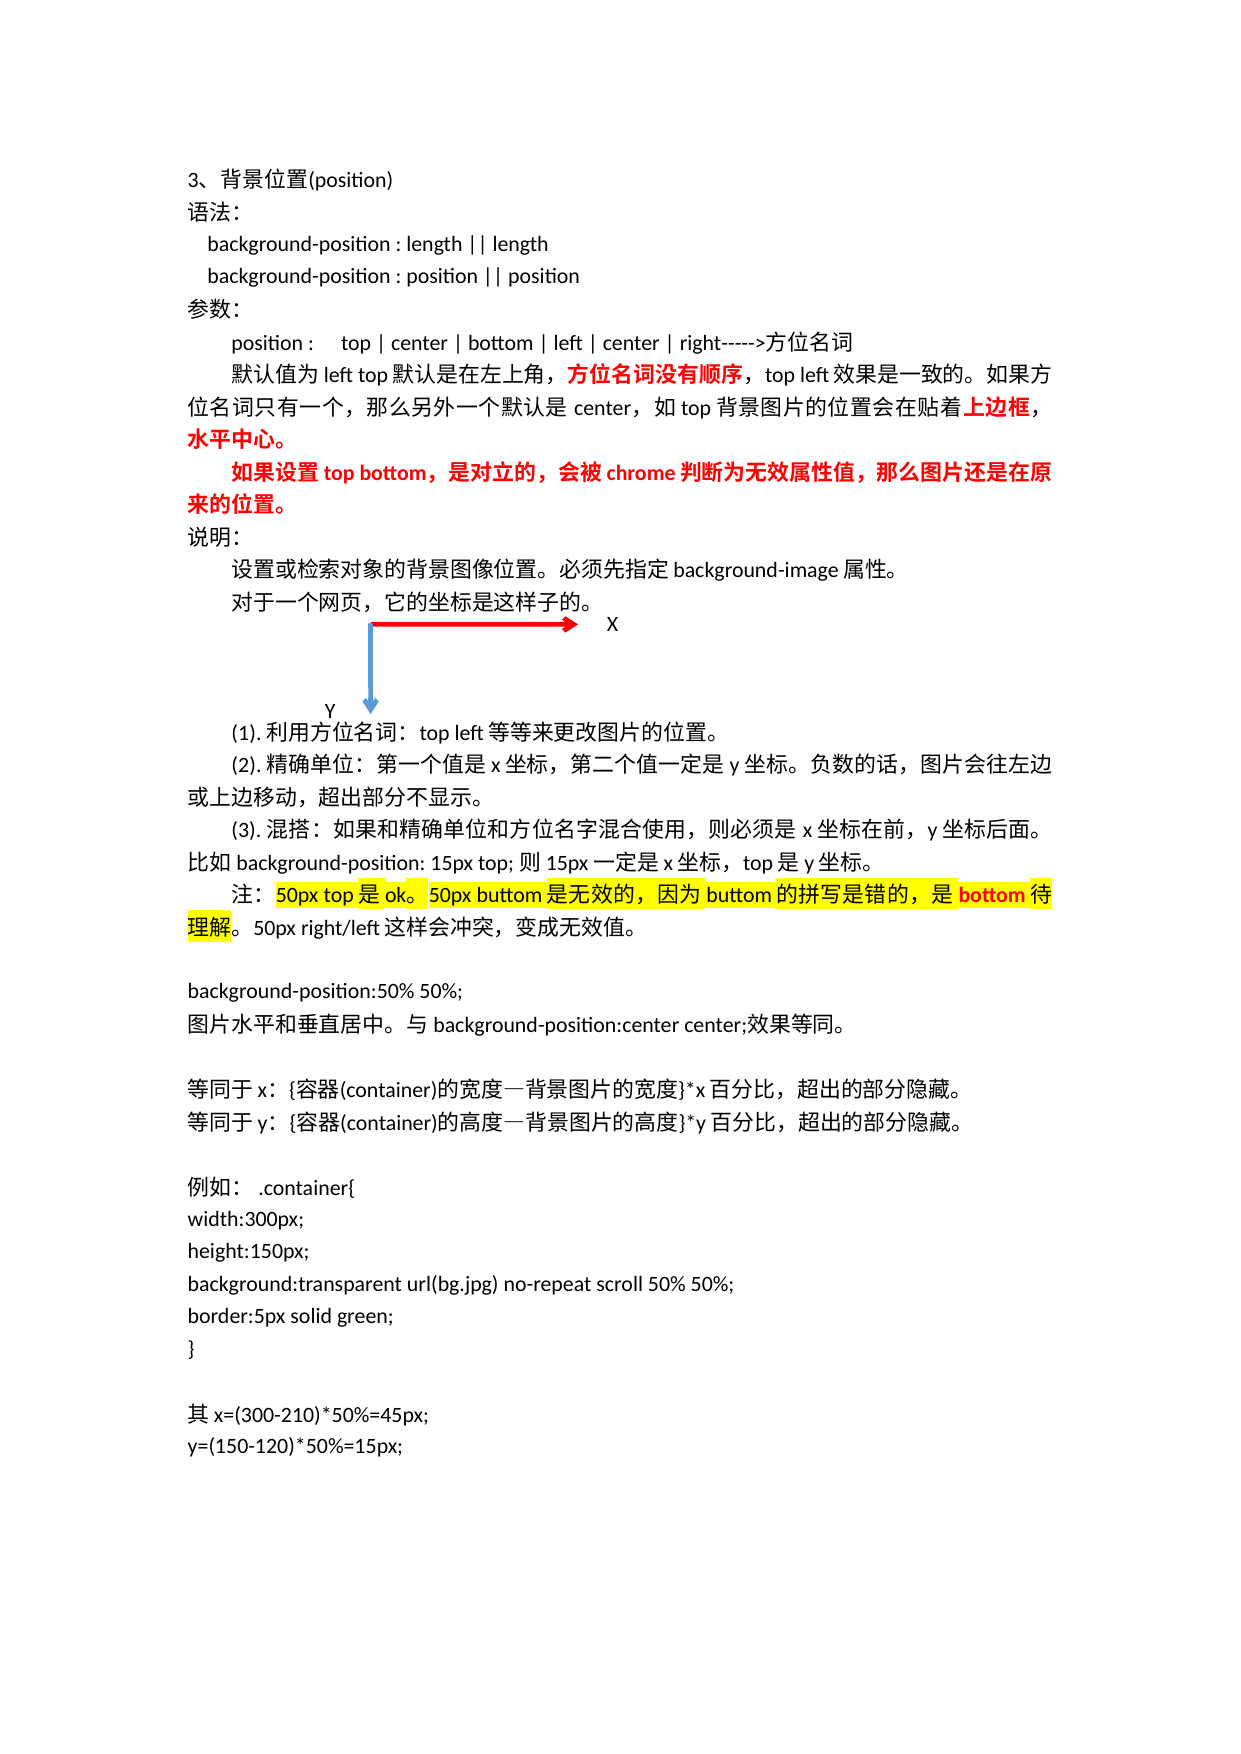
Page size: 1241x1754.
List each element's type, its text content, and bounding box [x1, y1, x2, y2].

list (1). 利用方位名词：top left等等来更改图片的位置。 [187, 714, 1053, 747]
list 图片水平和垂直居中。与 background-position:center center;效果等同。 [187, 1007, 1053, 1039]
list 语法： [187, 194, 1053, 227]
list 例如： .container{ [187, 1169, 1053, 1202]
list border:5px solid green; [187, 1299, 1053, 1332]
list 说明： [187, 519, 1053, 552]
list background-position:50% 50%; [187, 974, 1053, 1007]
list 3、背景位置(position) [187, 162, 1053, 194]
list 对于一个网页，它的坐标是这样子的。 [187, 584, 1053, 617]
list 等同于x：{容器(container)的宽度—背景图片的宽度}*x百分比，超出的部分隐藏。 [187, 1072, 1053, 1104]
list height:150px; [187, 1234, 1053, 1267]
list 默认值为 left top默认是在左上角，方位名词没有顺序，top left效果是一致的。如果方位名词只有一个，那么另外一个默认是center，如top背景图片的位置会在贴着上边框，水平中心。 [187, 357, 1053, 454]
list background-position : length || length [187, 227, 1053, 259]
list (3). 混搭：如果和精确单位和方位名字混合使用，则必须是x坐标在前，y坐标后面。比如 background-position: 15px top; 则 15px 一定是x坐标，top是 y坐标。 [187, 812, 1053, 877]
list width:300px; [187, 1202, 1053, 1234]
list 其x=(300-210)*50%=45px; [187, 1397, 1053, 1429]
list 注：50px top是ok。50px buttom是无效的，因为buttom的拼写是错的，是bottom待理解。50px right/left这样会冲突，变成无效值。 [187, 877, 1053, 942]
list y=(150-120)*50%=15px; [187, 1429, 1053, 1462]
list 如果设置top bottom，是对立的，会被chrome判断为无效属性值，那么图片还是在原来的位置。 [187, 454, 1053, 519]
list position : top | center | bottom | left | center | right----->方位名词 [187, 324, 1053, 357]
list 设置或检索对象的背景图像位置。必须先指定background-image属性。 [187, 552, 1053, 584]
list 等同于y：{容器(container)的高度—背景图片的高度}*y百分比，超出的部分隐藏。 [187, 1104, 1053, 1137]
list background:transparent url(bg.jpg) no-repeat scroll 50% 50%; [187, 1267, 1053, 1299]
list 参数： [187, 292, 1053, 324]
list (2). 精确单位：第一个值是x坐标，第二个值一定是y 坐标。负数的话，图片会往左边或上边移动，超出部分不显示。 [187, 747, 1053, 812]
list } [187, 1332, 1053, 1364]
list background-position : position || position [187, 259, 1053, 292]
